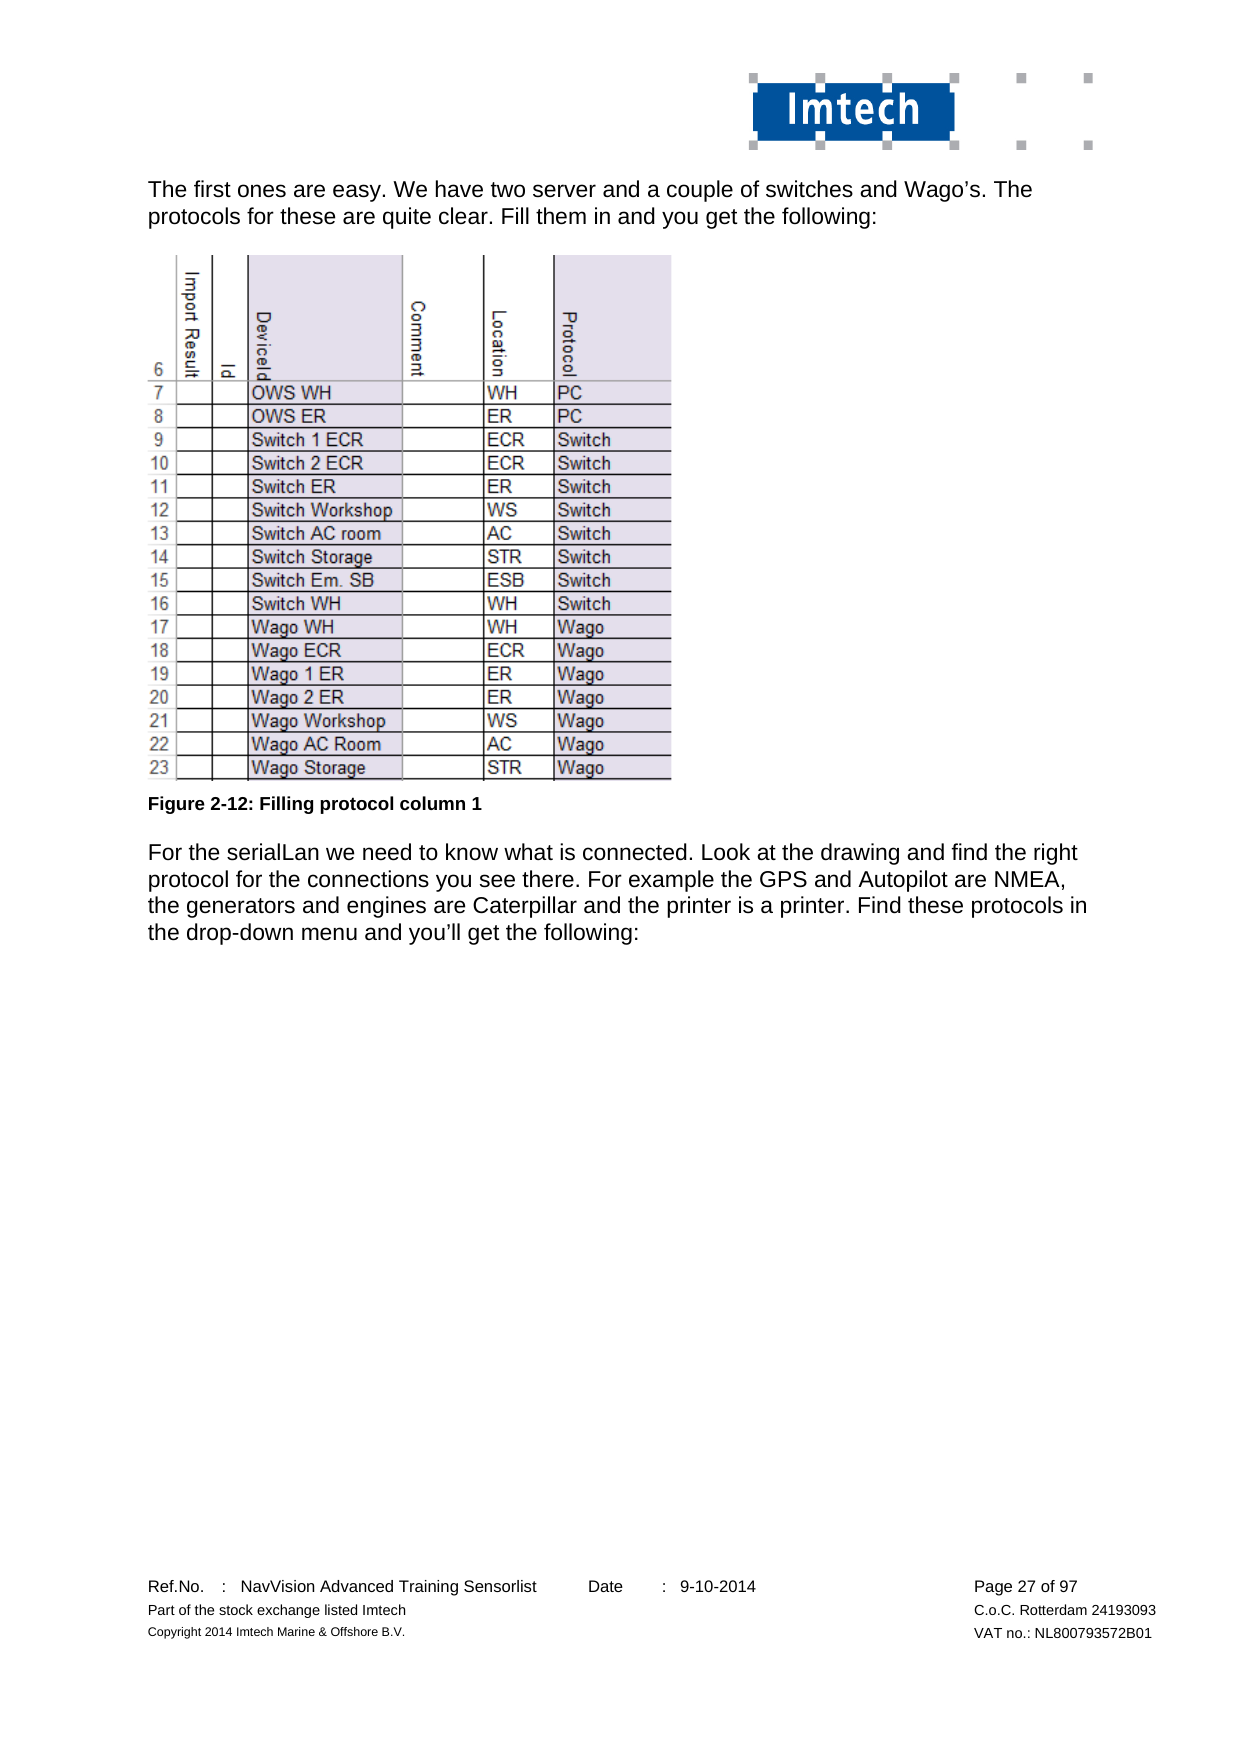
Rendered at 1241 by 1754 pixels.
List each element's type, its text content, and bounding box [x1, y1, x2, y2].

text The first ones are easy. We have two server and a couple of switches and Wago’s. The protocols for these are quite clear. Fill them in and you get the following: [148, 176, 1093, 229]
picture [147, 255, 672, 781]
picture [748, 73, 1093, 150]
text For the serialLan we need to know what is connected. Look at the drawing and find the right protocol for the connections you see there. For example the GPS and Autopilot are NMEA, the generators and engines are Caterpillar and the printer is a printer. Find these protocols in the drop-down menu and you’ll get the following: [148, 839, 1093, 945]
